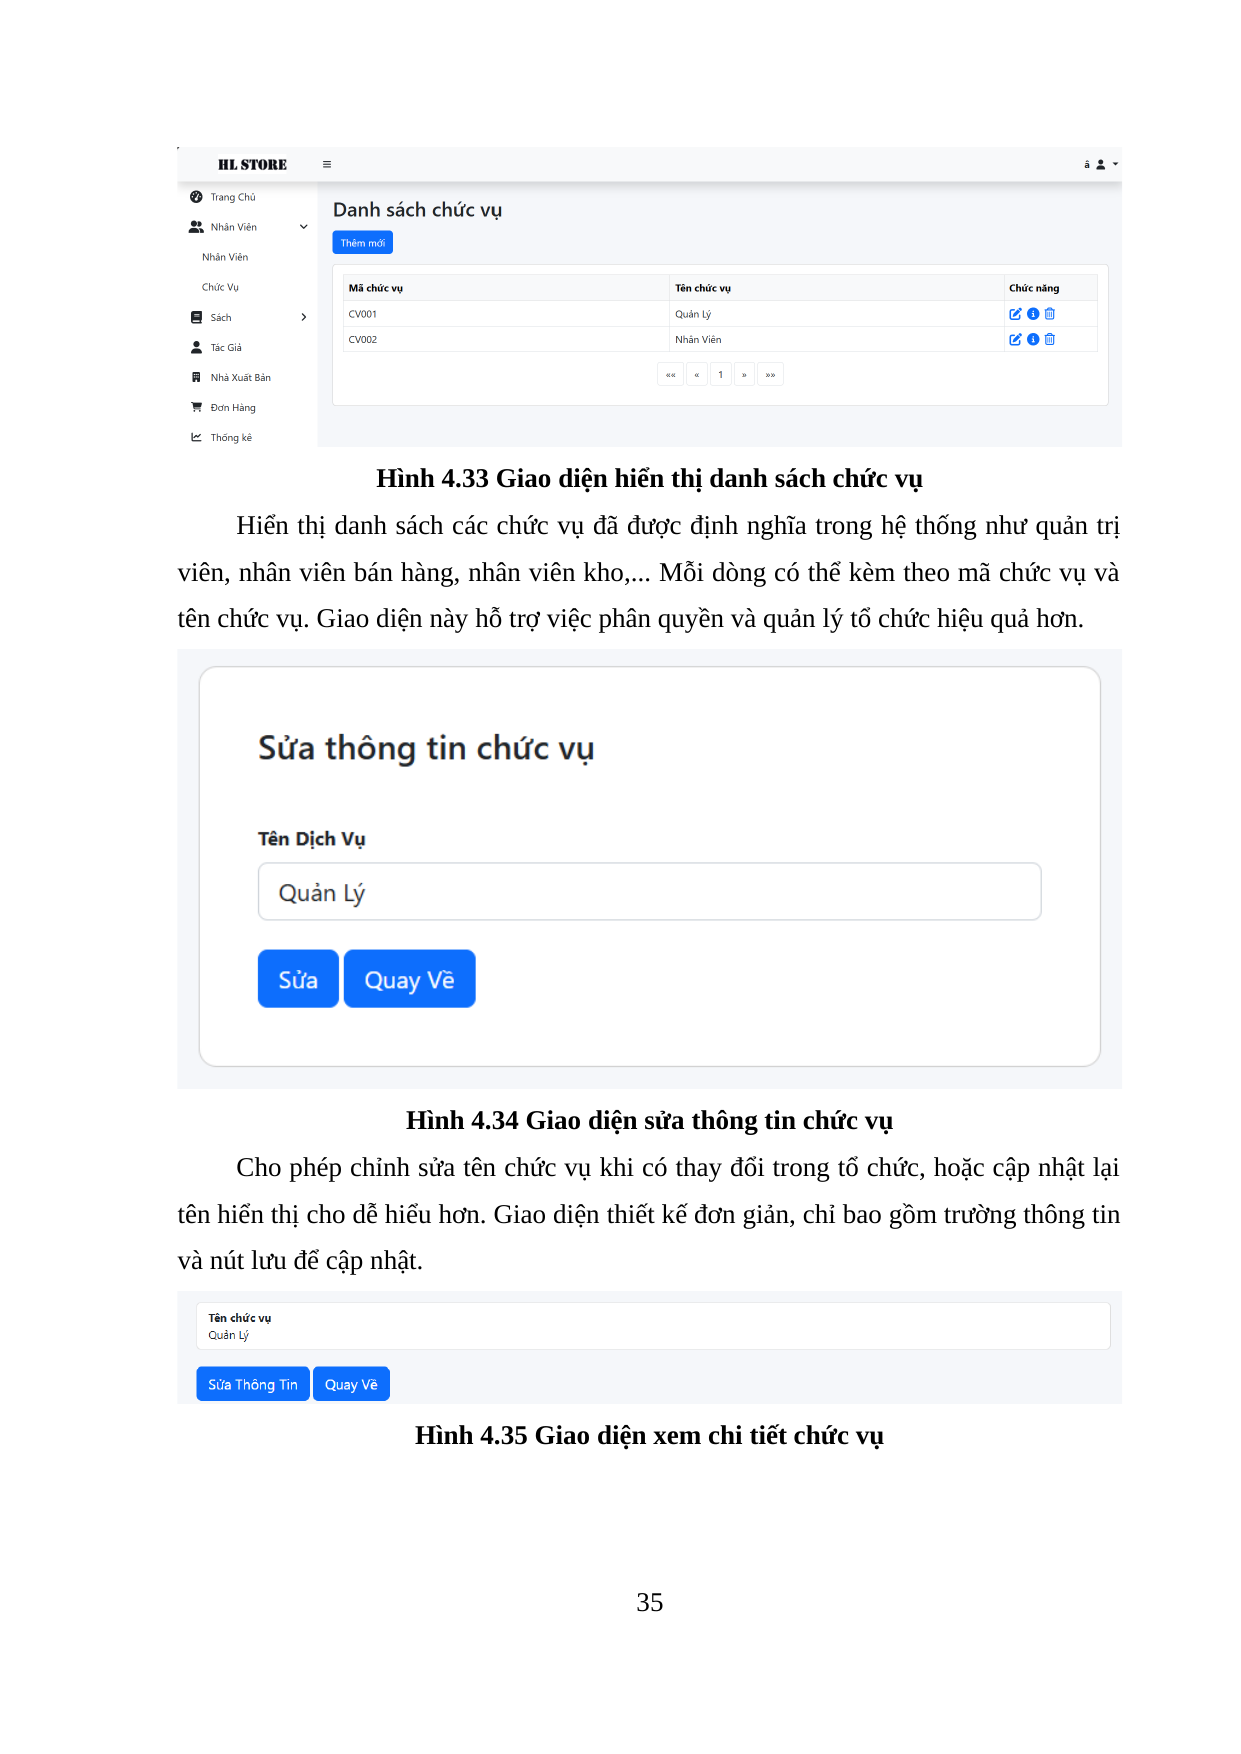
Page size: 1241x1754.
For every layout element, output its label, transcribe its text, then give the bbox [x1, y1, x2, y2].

text Hình 4.34 Giao diện sửa thông tin chức vụ [177, 1104, 1122, 1136]
picture [177, 1291, 1123, 1404]
text Cho phép chỉnh sửa tên chức vụ khi có thay đổi trong tổ chức, hoặc cập nhật lại tên hiển thị cho dễ hiểu hơn. Giao diện thiết kế đơn giản, chỉ bao gồm trường thông tin và nút lưu để cập nhật. [177, 1151, 1122, 1276]
text Hình 4.35 Giao diện xem chi tiết chức vụ [177, 1419, 1122, 1450]
picture [177, 649, 1123, 1089]
text Hiển thị danh sách các chức vụ đã được định nghĩa trong hệ thống như quản trị viên, nhân viên bán hàng, nhân viên kho,... Mỗi dòng có thể kèm theo mã chức vụ và tên chức vụ. Giao diện này hỗ trợ việc phân quyền và quản lý tổ chức hiệu quả hơn. [177, 509, 1122, 633]
text Hình 4.33 Giao diện hiển thị danh sách chức vụ [177, 462, 1122, 493]
picture [177, 147, 1123, 447]
